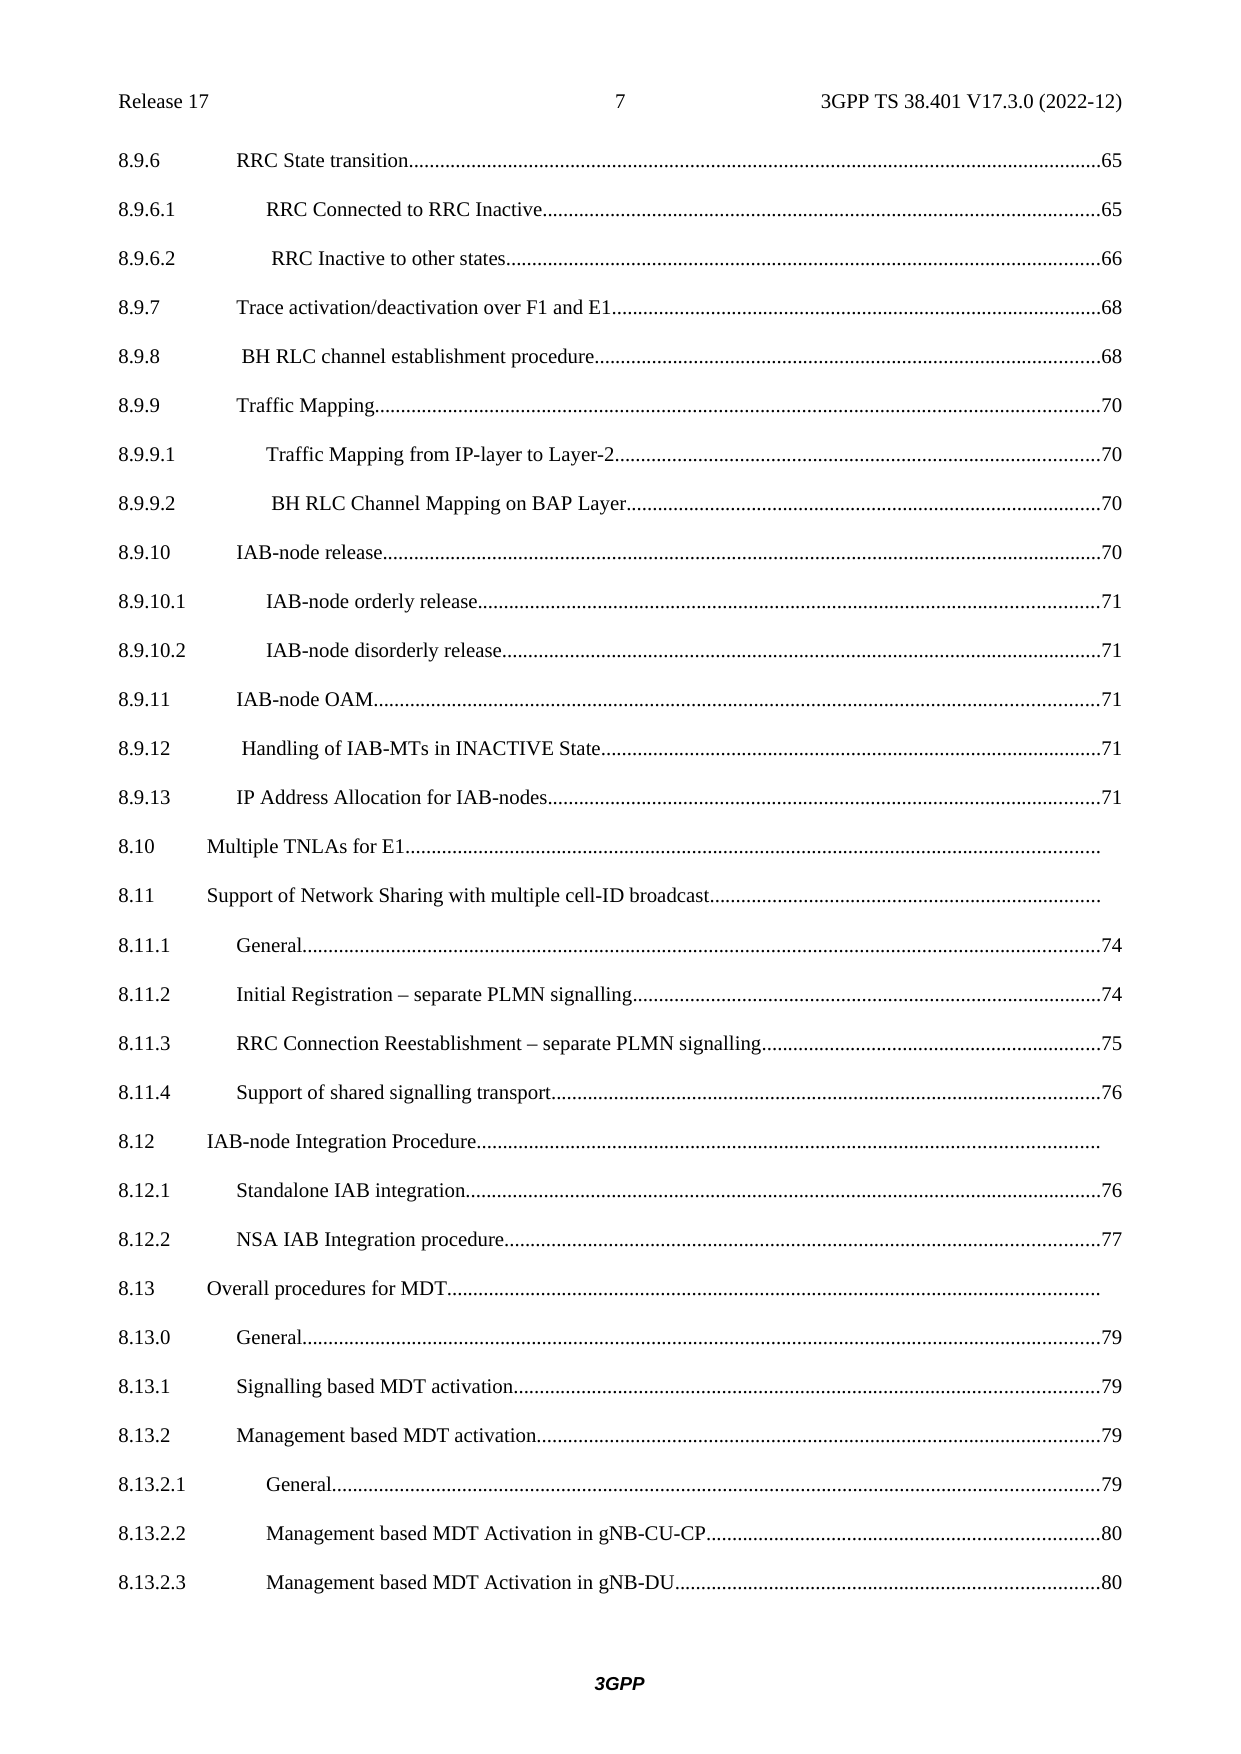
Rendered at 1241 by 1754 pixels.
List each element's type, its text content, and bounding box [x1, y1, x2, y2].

text 8.11.2 Initial Registration – separate PLMN signalling 74 [118, 982, 1122, 1006]
text 8.9.10 IAB-node release 70 [118, 540, 1122, 564]
text 8.9.9 Traffic Mapping 70 [118, 393, 1122, 417]
text 8.11 Support of Network Sharing with multiple cell-ID broadcast 74 [118, 883, 1078, 907]
text 8.9.7 Trace activation/deactivation over F1 and E1 68 [118, 295, 1122, 319]
text 8.12.2 NSA IAB Integration procedure 77 [118, 1227, 1122, 1251]
text 8.9.13 IP Address Allocation for IAB-nodes 71 [118, 785, 1122, 809]
text 8.9.11 IAB-node OAM 71 [118, 687, 1122, 711]
text 8.12.1 Standalone IAB integration 76 [118, 1178, 1122, 1202]
text 8.13.1 Signalling based MDT activation 79 [118, 1374, 1122, 1398]
text 8.11.3 RRC Connection Reestablishment – separate PLMN signalling 75 [118, 1031, 1122, 1055]
text 8.9.6 RRC State transition 65 [118, 147, 1122, 172]
text 8.11.1 General 74 [118, 932, 1122, 957]
text 8.13.2 Management based MDT activation 79 [118, 1423, 1122, 1447]
text 8.13.2.2 Management based MDT Activation in gNB-CU-CP 80 [118, 1521, 1122, 1545]
text 8.9.6.2 RRC Inactive to other states 66 [118, 246, 1122, 270]
text 8.10 Multiple TNLAs for E1 72 [118, 834, 1078, 858]
text 8.9.12 Handling of IAB-MTs in INACTIVE State 71 [118, 736, 1122, 760]
text 8.11.4 Support of shared signalling transport 76 [118, 1080, 1122, 1104]
text 8.9.6.1 RRC Connected to RRC Inactive 65 [118, 197, 1122, 221]
text 8.13.0 General 79 [118, 1325, 1122, 1349]
text 8.13 Overall procedures for MDT 79 [118, 1276, 1078, 1300]
text 8.9.8 BH RLC channel establishment procedure 68 [118, 344, 1122, 368]
text 8.12 IAB-node Integration Procedure 76 [118, 1129, 1078, 1153]
text 8.9.10.1 IAB-node orderly release 71 [118, 589, 1122, 613]
text 8.9.10.2 IAB-node disorderly release 71 [118, 638, 1122, 662]
text 8.9.9.2 BH RLC Channel Mapping on BAP Layer 70 [118, 491, 1122, 515]
text 8.9.9.1 Traffic Mapping from IP-layer to Layer-2 70 [118, 442, 1122, 466]
text 8.13.2.1 General 79 [118, 1472, 1122, 1496]
text 8.13.2.3 Management based MDT Activation in gNB-DU 80 [118, 1570, 1122, 1594]
